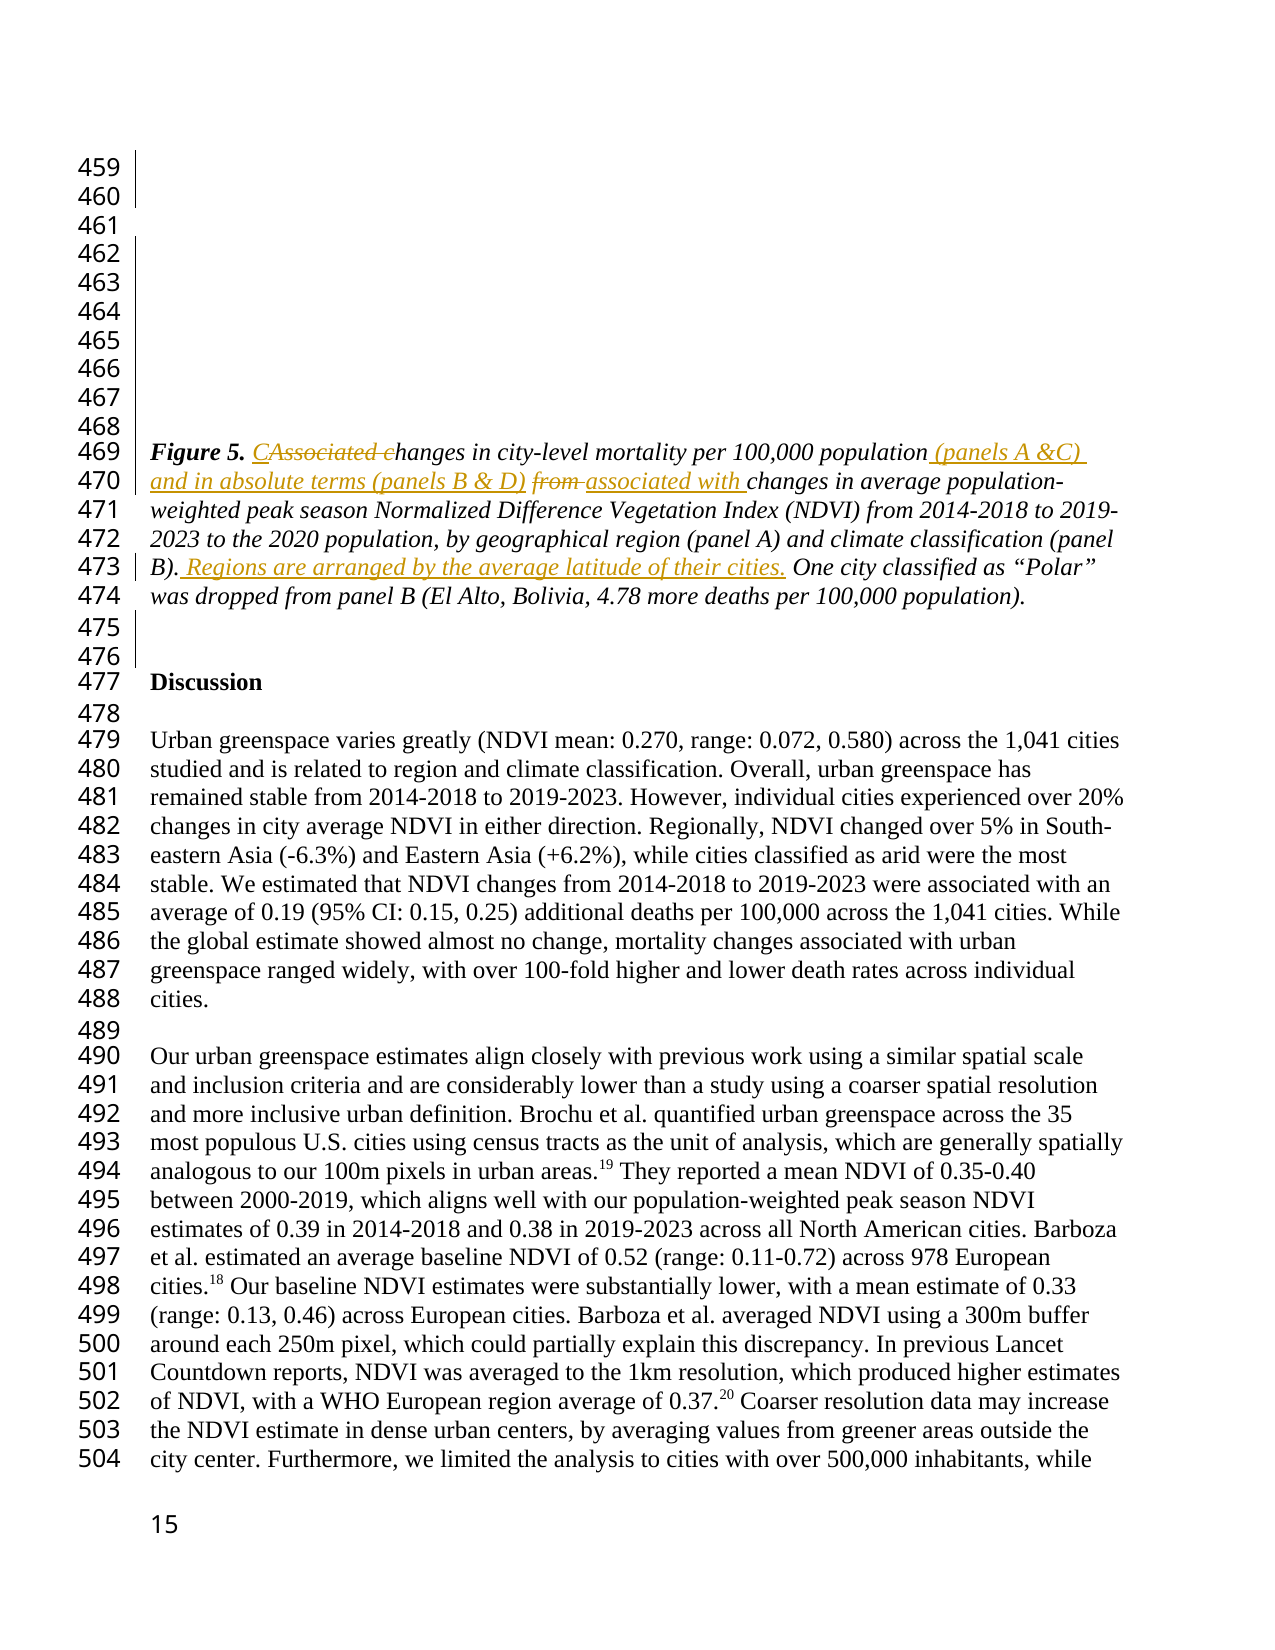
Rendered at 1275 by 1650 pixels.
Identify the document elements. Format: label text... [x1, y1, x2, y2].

text Discussion [150, 667, 1125, 696]
text Urban greenspace varies greatly (NDVI mean: 0.270, range: 0.072, 0.580) across the 1,041 cities studied and is related to region and climate classification. Overall, urban greenspace has remained stable from 2014-2018 to 2019-2023. However, individual cities experienced over 20% changes in city average NDVI in either direction. Regionally, NDVI changed over 5% in South-eastern Asia (-6.3%) and Eastern Asia (+6.2%), while cities classified as arid were the most stable. We estimated that NDVI changes from 2014-2018 to 2019-2023 were associated with an average of 0.19 (95% CI: 0.15, 0.25) additional deaths per 100,000 across the 1,041 cities. While the global estimate showed almost no change, mortality changes associated with urban greenspace ranged widely, with over 100-fold higher and lower death rates across individual cities. [150, 725, 1125, 1012]
text Figure 5. hanges in city-level mortality per 100,000 population changes in average population-weighted peak season Normalized Difference Vegetation Index (NDVI) from 2014-2018 to 2019-2023 to the 2020 population, by geographical region (panel A) and climate classification (panel B). One city classified as “Polar” was dropped from panel B (El Alto, Bolivia, 4.78 more deaths per 100,000 population). [150, 437, 1125, 610]
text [150, 1041, 1125, 1472]
